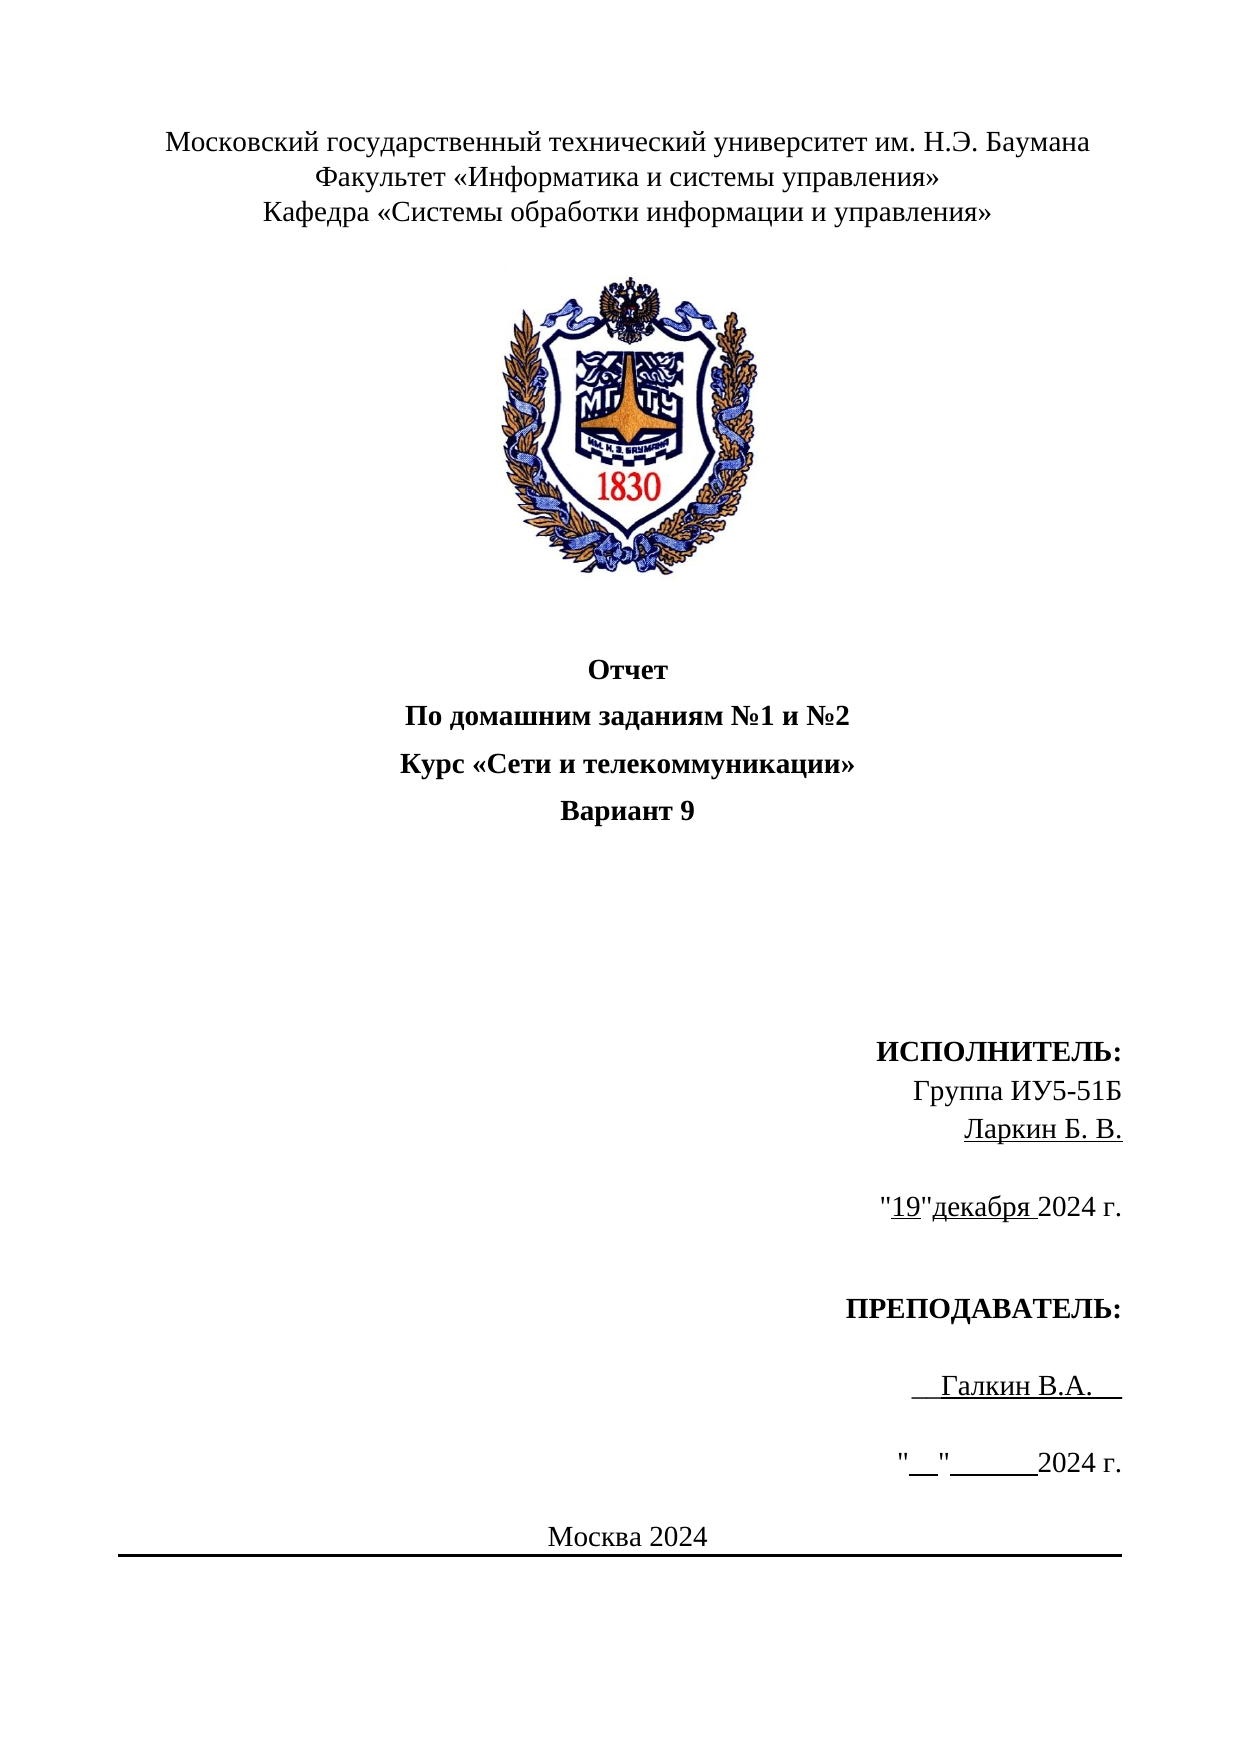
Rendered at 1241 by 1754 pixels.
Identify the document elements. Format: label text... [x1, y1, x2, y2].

text Московский государственный технический университет им. Н.Э. Баумана [118, 124, 1122, 157]
text Вариант 9 [118, 793, 1122, 827]
picture [495, 264, 760, 581]
text Отчет [118, 652, 1122, 686]
text Группа ИУ5-51Б [118, 1073, 1122, 1107]
text Курс «Сети и телекоммуникации» [118, 746, 1122, 779]
text Ларкин Б. В. [118, 1112, 1122, 1145]
text Факультет «Информатика и системы управления» [118, 159, 1122, 192]
text ПРЕПОДАВАТЕЛЬ: [118, 1291, 1122, 1324]
text "19"декабря 2024 г. [118, 1189, 1122, 1222]
text ИСПОЛНИТЕЛЬ: [118, 1034, 1122, 1068]
text " " 2024 г. [118, 1445, 1122, 1478]
text Кафедра «Системы обработки информации и управления» [118, 194, 1122, 228]
text __Галкин В.А.__ [118, 1368, 1122, 1401]
text По домашним заданиям №1 и №2 [118, 698, 1122, 732]
text Москва 2024 [118, 1519, 1122, 1554]
